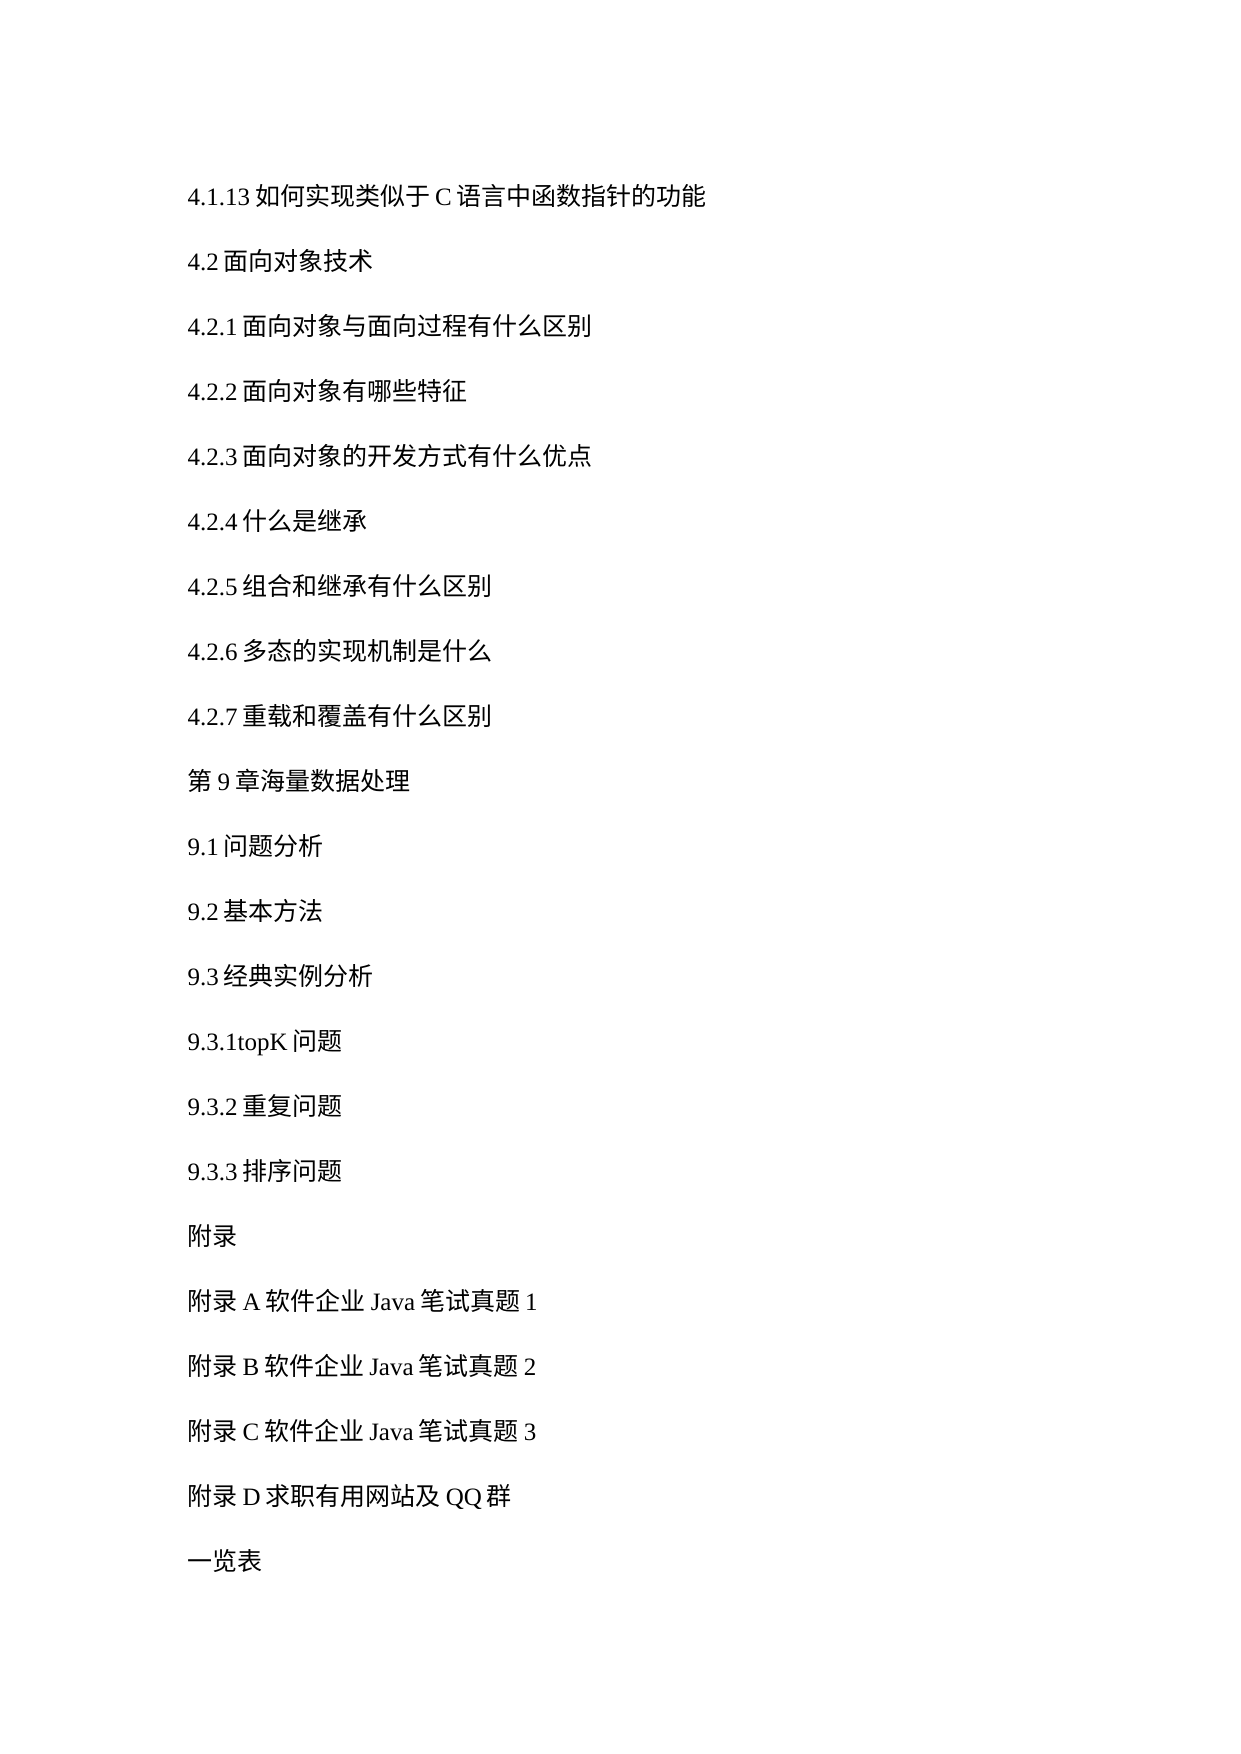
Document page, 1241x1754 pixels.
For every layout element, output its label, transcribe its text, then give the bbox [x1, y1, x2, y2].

text 附录D求职有用网站及QQ群 [187, 1462, 1053, 1527]
text 4.2.7重载和覆盖有什么区别 [187, 682, 1053, 747]
text 附录A软件企业Java笔试真题1 [187, 1267, 1053, 1332]
text 9.1问题分析 [187, 812, 1053, 877]
text 4.2.5组合和继承有什么区别 [187, 552, 1053, 617]
text 第9章海量数据处理 [187, 747, 1053, 812]
text 9.3.2重复问题 [187, 1072, 1053, 1137]
text 9.3经典实例分析 [187, 942, 1053, 1007]
text 4.2.2面向对象有哪些特征 [187, 357, 1053, 422]
text 一览表 [187, 1527, 1053, 1592]
text 附录C软件企业Java笔试真题3 [187, 1397, 1053, 1462]
text 9.3.1topK问题 [187, 1007, 1053, 1072]
text 4.2.1面向对象与面向过程有什么区别 [187, 292, 1053, 357]
text 4.2面向对象技术 [187, 227, 1053, 292]
text 9.3.3排序问题 [187, 1137, 1053, 1202]
text 附录 [187, 1202, 1053, 1267]
text 附录B软件企业Java笔试真题2 [187, 1332, 1053, 1397]
text 4.2.4什么是继承 [187, 487, 1053, 552]
text 4.2.3面向对象的开发方式有什么优点 [187, 422, 1053, 487]
text 4.2.6多态的实现机制是什么 [187, 617, 1053, 682]
text 9.2基本方法 [187, 877, 1053, 942]
text 4.1.13如何实现类似于C语言中函数指针的功能 [187, 162, 1053, 227]
